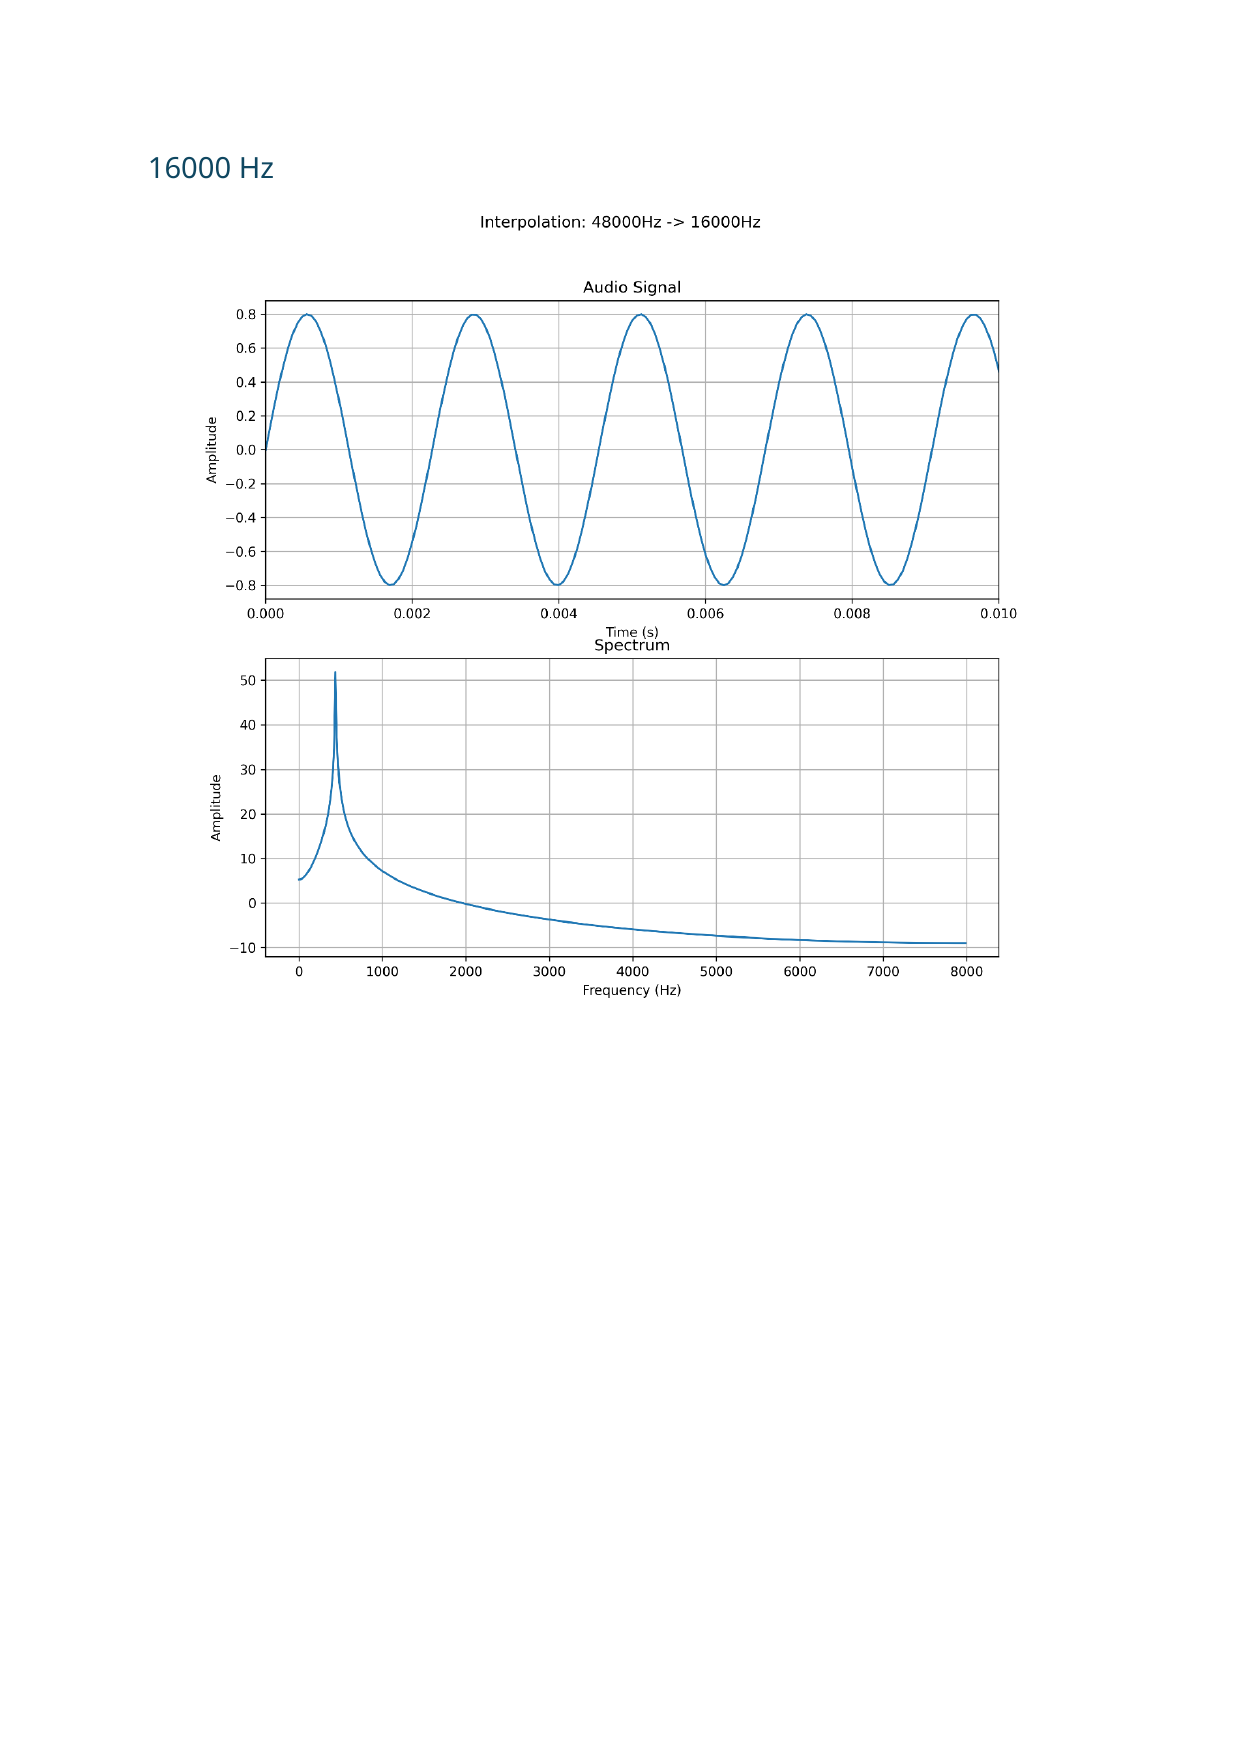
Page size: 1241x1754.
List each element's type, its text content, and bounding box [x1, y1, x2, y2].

picture [147, 198, 1093, 1050]
subtitle 16000 Hz [148, 148, 1093, 187]
